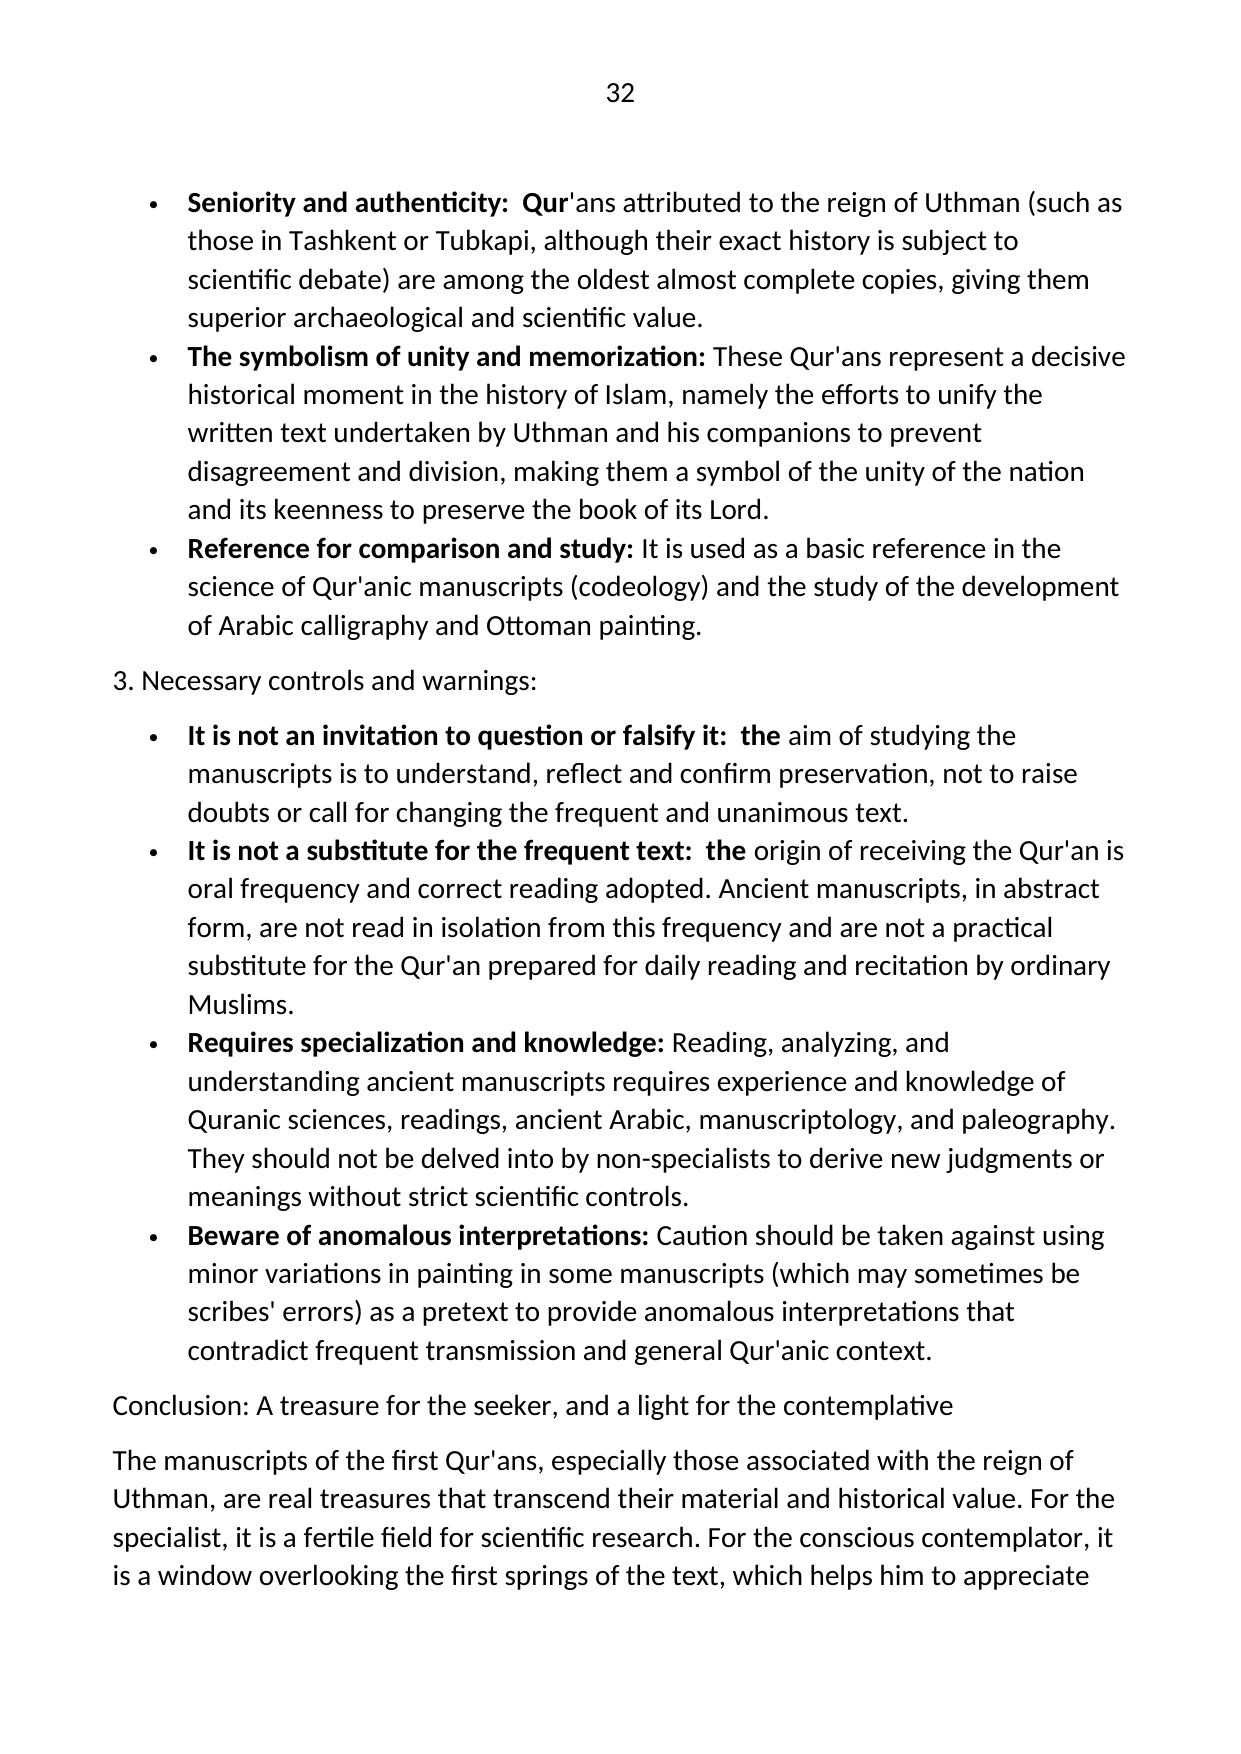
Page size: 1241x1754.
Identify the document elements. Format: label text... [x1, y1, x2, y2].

list The symbolism of unity and memorization: These Qur'ans represent a decisive historical moment in the history of Islam, namely the efforts to unify the written text undertaken by Uthman and his companions to prevent disagreement and division, making them a symbol of the unity of the nation and its keenness to preserve the book of its Lord. [150, 338, 1128, 527]
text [112, 1442, 1128, 1593]
list Beware of anomalous interpretations: Caution should be taken against using minor variations in painting in some manuscripts (which may sometimes be scribes' errors) as a pretext to provide anomalous interpretations that contradict frequent transmission and general Qur'anic context. [150, 1217, 1128, 1367]
list It is not a substitute for the frequent text: the origin of receiving the Qur'an is oral frequency and correct reading adopted. Ancient manuscripts, in abstract form, are not read in isolation from this frequency and are not a practical substitute for the Qur'an prepared for daily reading and recitation by ordinary Muslims. [150, 832, 1128, 1022]
list It is not an invitation to question or falsify it: the aim of studying the manuscripts is to understand, reflect and confirm preservation, not to raise doubts or call for changing the frequent and unanimous text. [150, 717, 1128, 829]
text Conclusion: A treasure for the seeker, and a light for the contemplative [112, 1387, 1128, 1423]
list Seniority and authenticity: Qur'ans attributed to the reign of Uthman (such as those in Tashkent or Tubkapi, although their exact history is subject to scientific debate) are among the oldest almost complete copies, giving them superior archaeological and scientific value. [150, 184, 1128, 335]
list Reference for comparison and study: It is used as a basic reference in the science of Qur'anic manuscripts (codeology) and the study of the development of Arabic calligraphy and Ottoman painting. [150, 530, 1128, 642]
list Requires specialization and knowledge: Reading, analyzing, and understanding ancient manuscripts requires experience and knowledge of Quranic sciences, readings, ancient Arabic, manuscriptology, and paleography. They should not be delved into by non-specialists to derive new judgments or meanings without strict scientific controls. [150, 1024, 1128, 1214]
text 3. Necessary controls and warnings: [112, 662, 1128, 697]
